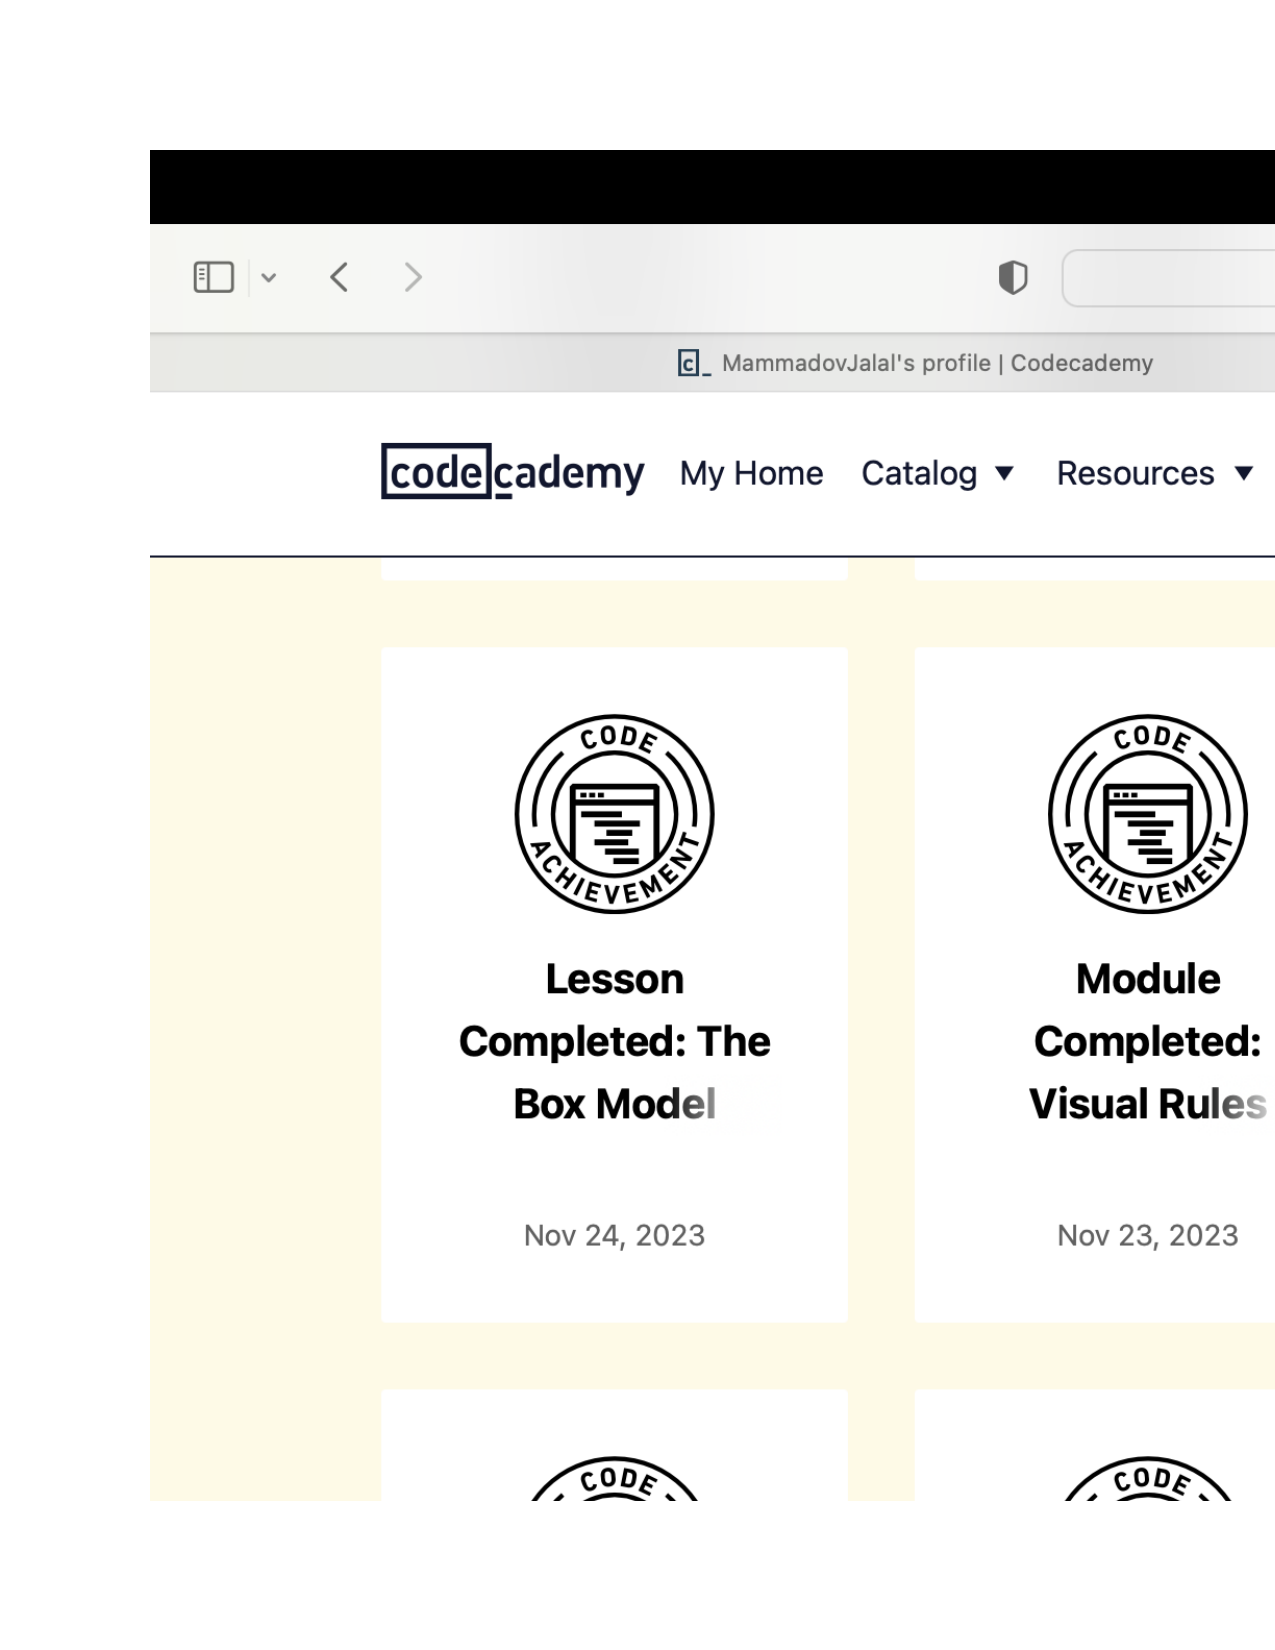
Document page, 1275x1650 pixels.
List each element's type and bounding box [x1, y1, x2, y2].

picture [150, 150, 1275, 1501]
